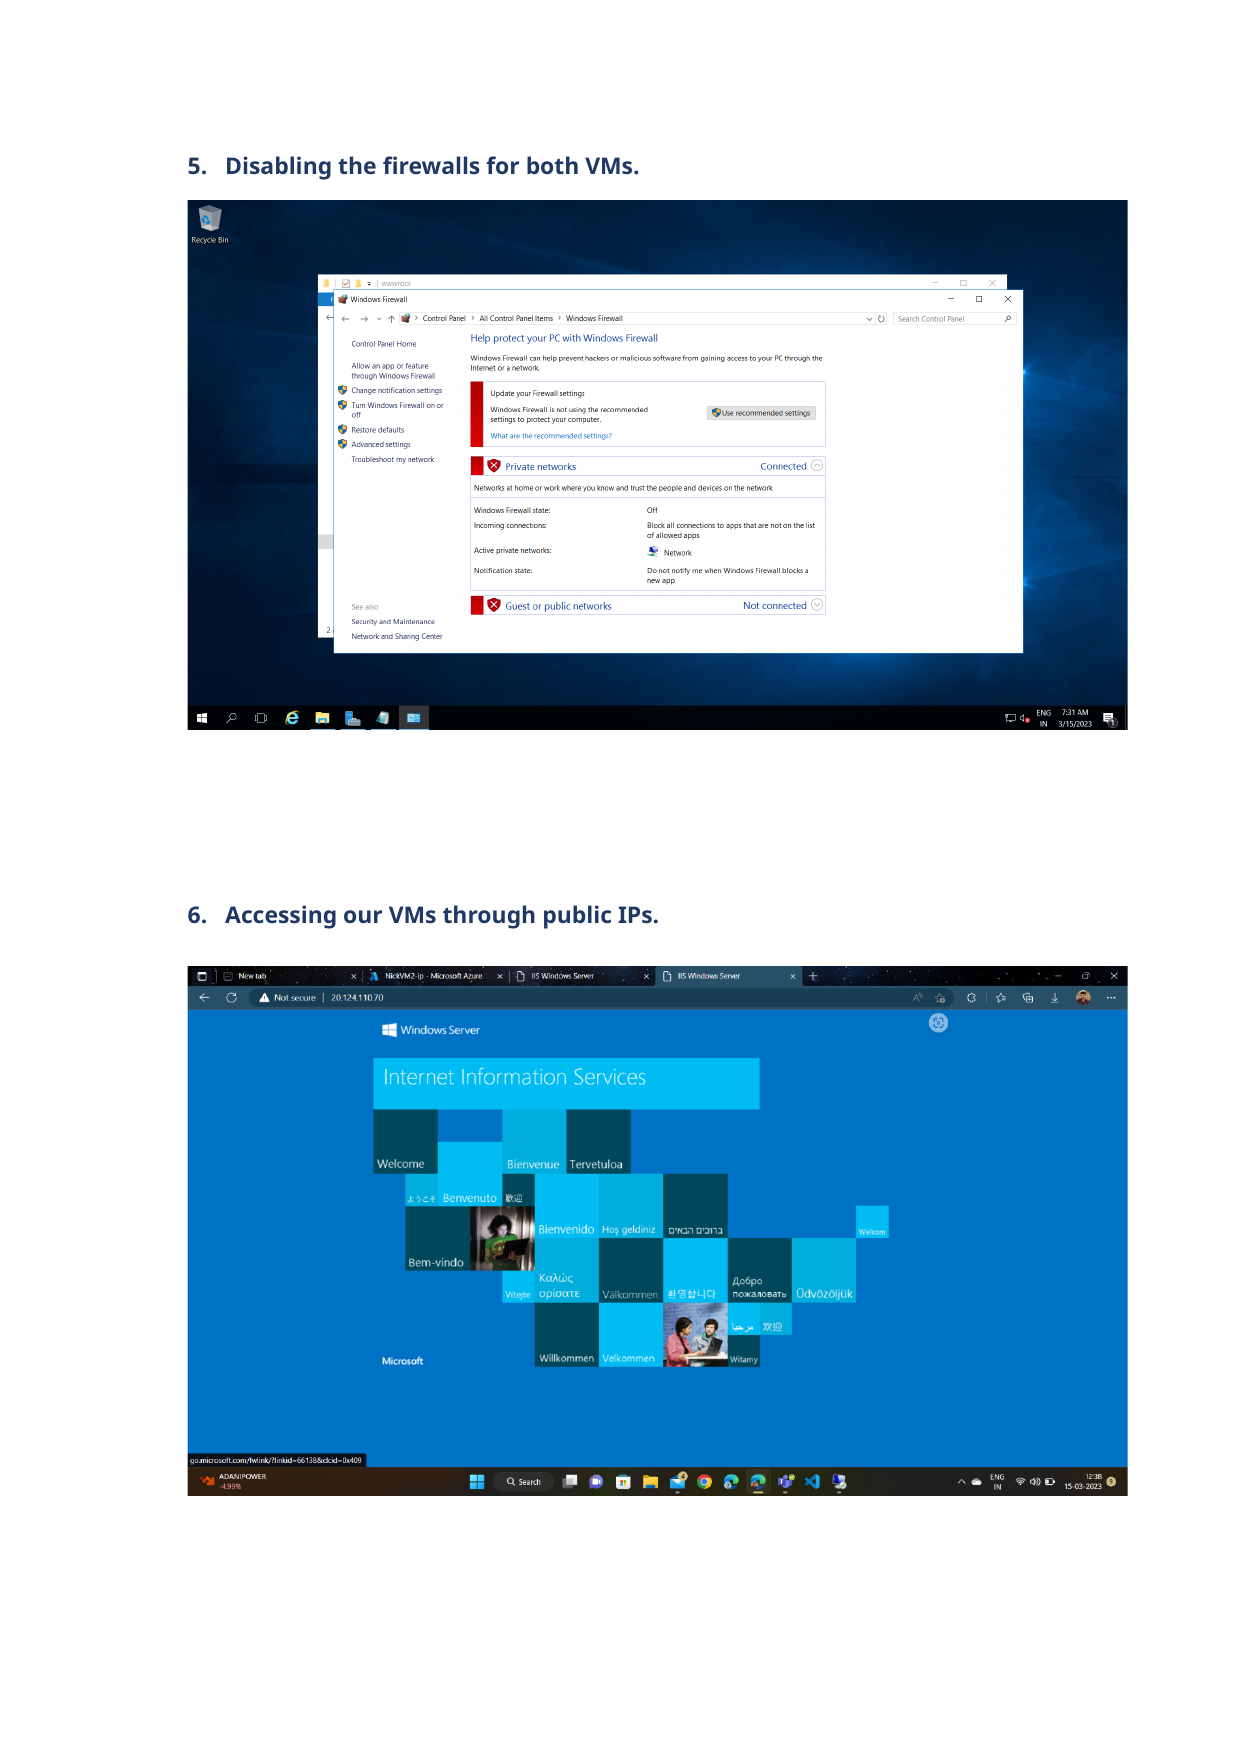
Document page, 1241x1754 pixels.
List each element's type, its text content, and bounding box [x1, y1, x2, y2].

picture [187, 966, 1128, 1496]
list Disabling the firewalls for both VMs. [187, 150, 1090, 181]
picture [187, 200, 1128, 730]
list Accessing our VMs through public IPs. [187, 899, 1090, 931]
